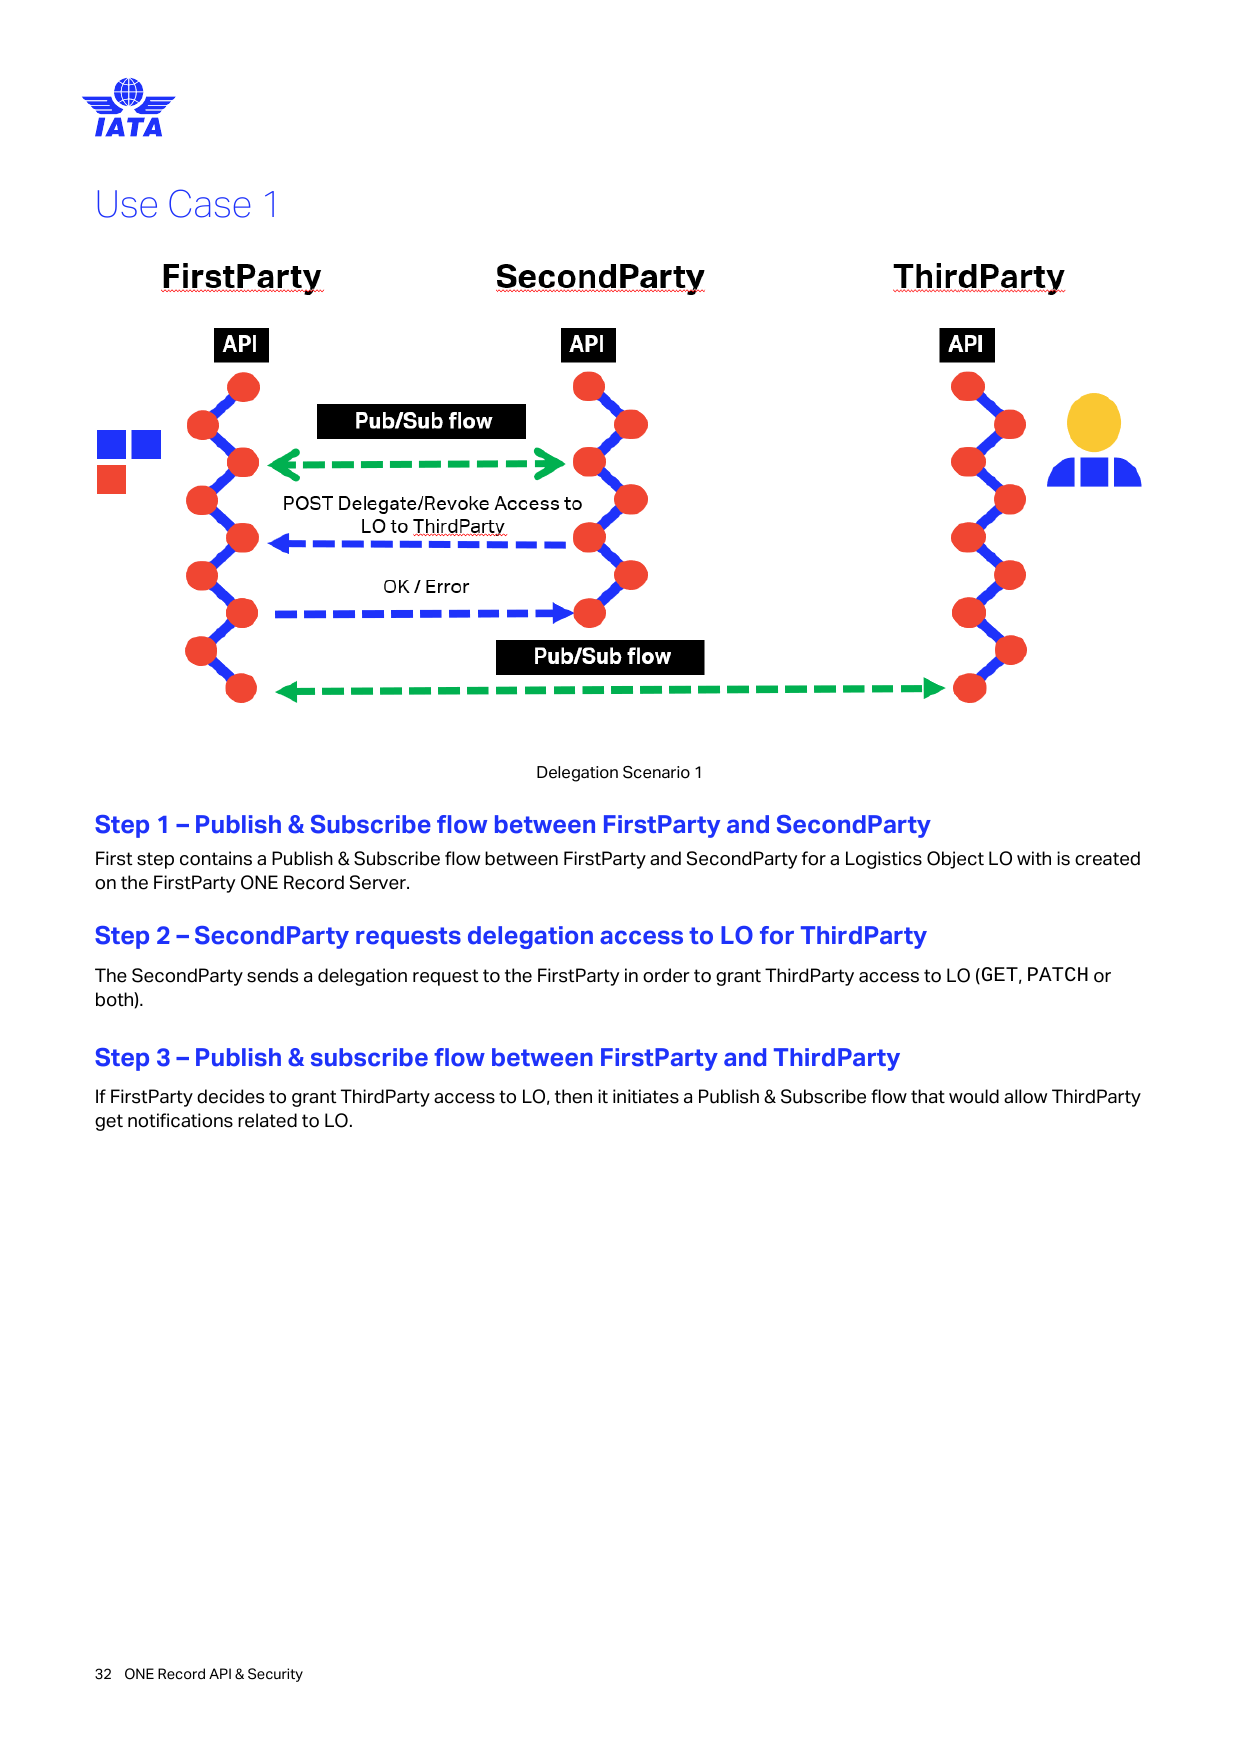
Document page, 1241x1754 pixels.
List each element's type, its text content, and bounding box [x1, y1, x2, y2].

text Delegation Scenario 1 [94, 762, 1146, 783]
list First step contains a Publish & Subscribe flow between FirstParty and SecondParty for a Logistics Object LO with is created on the FirstParty ONE Record Server. [94, 846, 1146, 894]
subtitle Use Case 1 [94, 180, 1146, 227]
text If FirstParty decides to grant ThirdParty access to LO, then it initiates a Publish & Subscribe flow that would allow ThirdParty get notifications related to LO. [94, 1085, 1146, 1133]
subtitle Step 2 – SecondParty requests delegation access to LO for ThirdParty [94, 919, 1146, 951]
picture [94, 239, 1146, 733]
subtitle Step 1 – Publish & Subscribe flow between FirstParty and SecondParty [94, 809, 1146, 840]
text The SecondParty sends a delegation request to the FirstParty in order to grant ThirdParty access to LO (GET, PATCH or both). [94, 963, 1146, 1012]
subtitle Step 3 – Publish & subscribe flow between FirstParty and ThirdParty [94, 1041, 1146, 1072]
